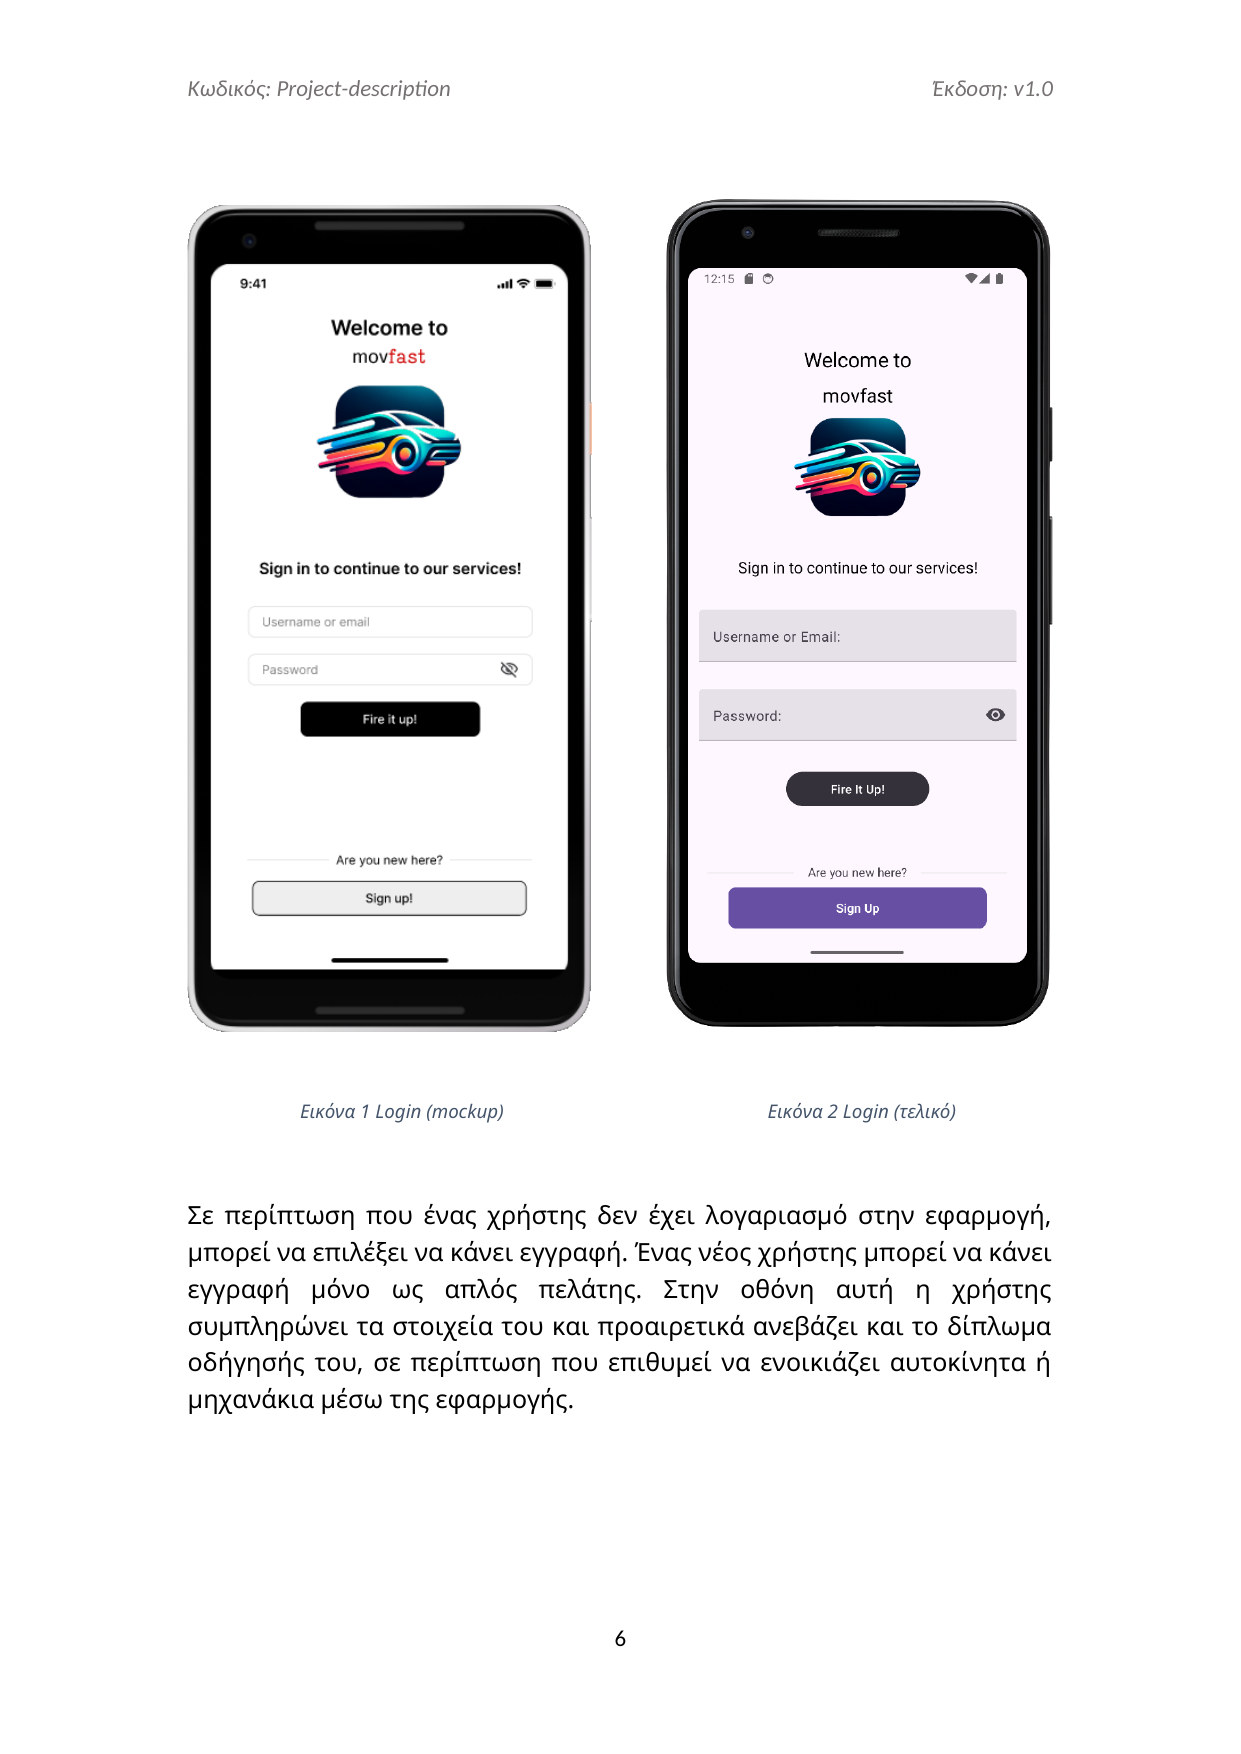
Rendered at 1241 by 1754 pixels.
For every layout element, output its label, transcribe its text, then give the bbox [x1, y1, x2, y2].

picture [666, 199, 1053, 1027]
table_header Εικόνα 2 Login (τελικό) [616, 1098, 1044, 1144]
picture [187, 205, 592, 1032]
text Σε περίπτωση που ένας χρήστης δεν έχει λογαριασμό στην εφαρμογή, μπορεί να επιλέξει να κάνει εγγραφή. Ένας νέος χρήστης μπορεί να κάνει εγγραφή μόνο ως απλός πελάτης. Στην οθόνη αυτή η χρήστης συμπληρώνει τα στοιχεία του και προαιρετικά ανεβάζει και το δίπλωμα οδήγησής του, σε περίπτωση που επιθυμεί να ενοικιάζει αυτοκίνητα ή μηχανάκια μέσω της εφαρμογής. [187, 1198, 1053, 1416]
table_header Εικόνα 1 Login (mockup) [188, 1098, 616, 1144]
